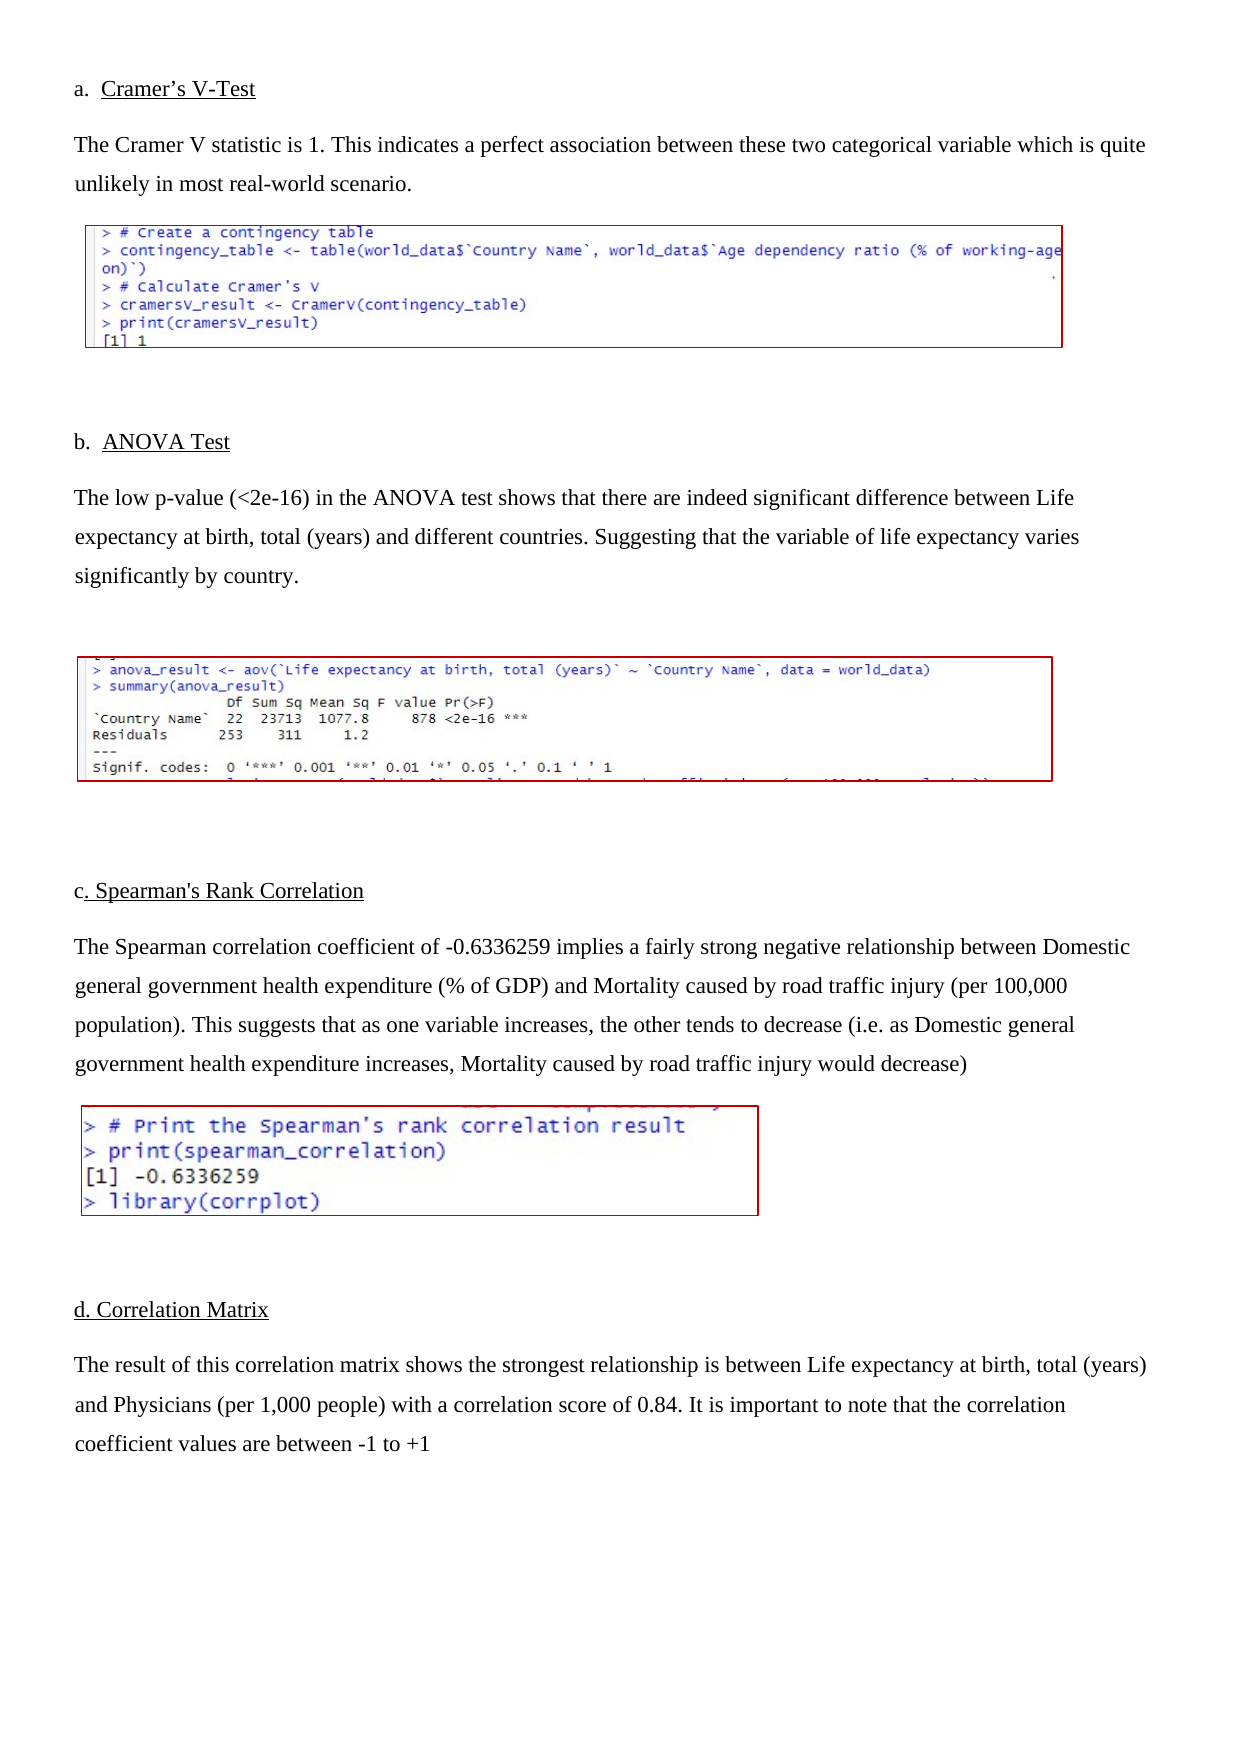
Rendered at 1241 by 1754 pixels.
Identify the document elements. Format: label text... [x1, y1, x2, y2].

text The result of this correlation matrix shows the strongest relationship is between Life expectancy at birth, total (years) and Physicians (per 1,000 people) with a correlation score of 0.84. It is important to note that the correlation coefficient values are between -1 to +1 [73, 1351, 1165, 1456]
subtitle a. Cramer’s V-Test [73, 75, 1182, 101]
picture [82, 1107, 757, 1215]
subtitle c. Spearman's Rank Correlation [73, 877, 1182, 904]
picture [78, 658, 1051, 780]
text The Spearman correlation coefficient of -0.6336259 implies a fairly strong negative relationship between Domestic general government health expenditure (% of GDP) and Mortality caused by road traffic injury (per 100,000 population). This suggests that as one variable increases, the other tends to decrease (i.e. as Domestic general government health expenditure increases, Mortality caused by road traffic injury would decrease) [73, 933, 1165, 1077]
text The Cramer V statistic is 1. This indicates a perfect association between these two categorical variable which is quite unlikely in most real-world scenario. [73, 131, 1165, 196]
subtitle b. ANOVA Test [73, 428, 1182, 454]
subtitle d. Correlation Matrix [73, 1296, 1182, 1322]
picture [86, 226, 1061, 347]
text The low p-value (<2e-16) in the ANOVA test shows that there are indeed significant difference between Life expectancy at birth, total (years) and different countries. Suggesting that the variable of life expectancy varies significantly by country. [73, 484, 1165, 589]
